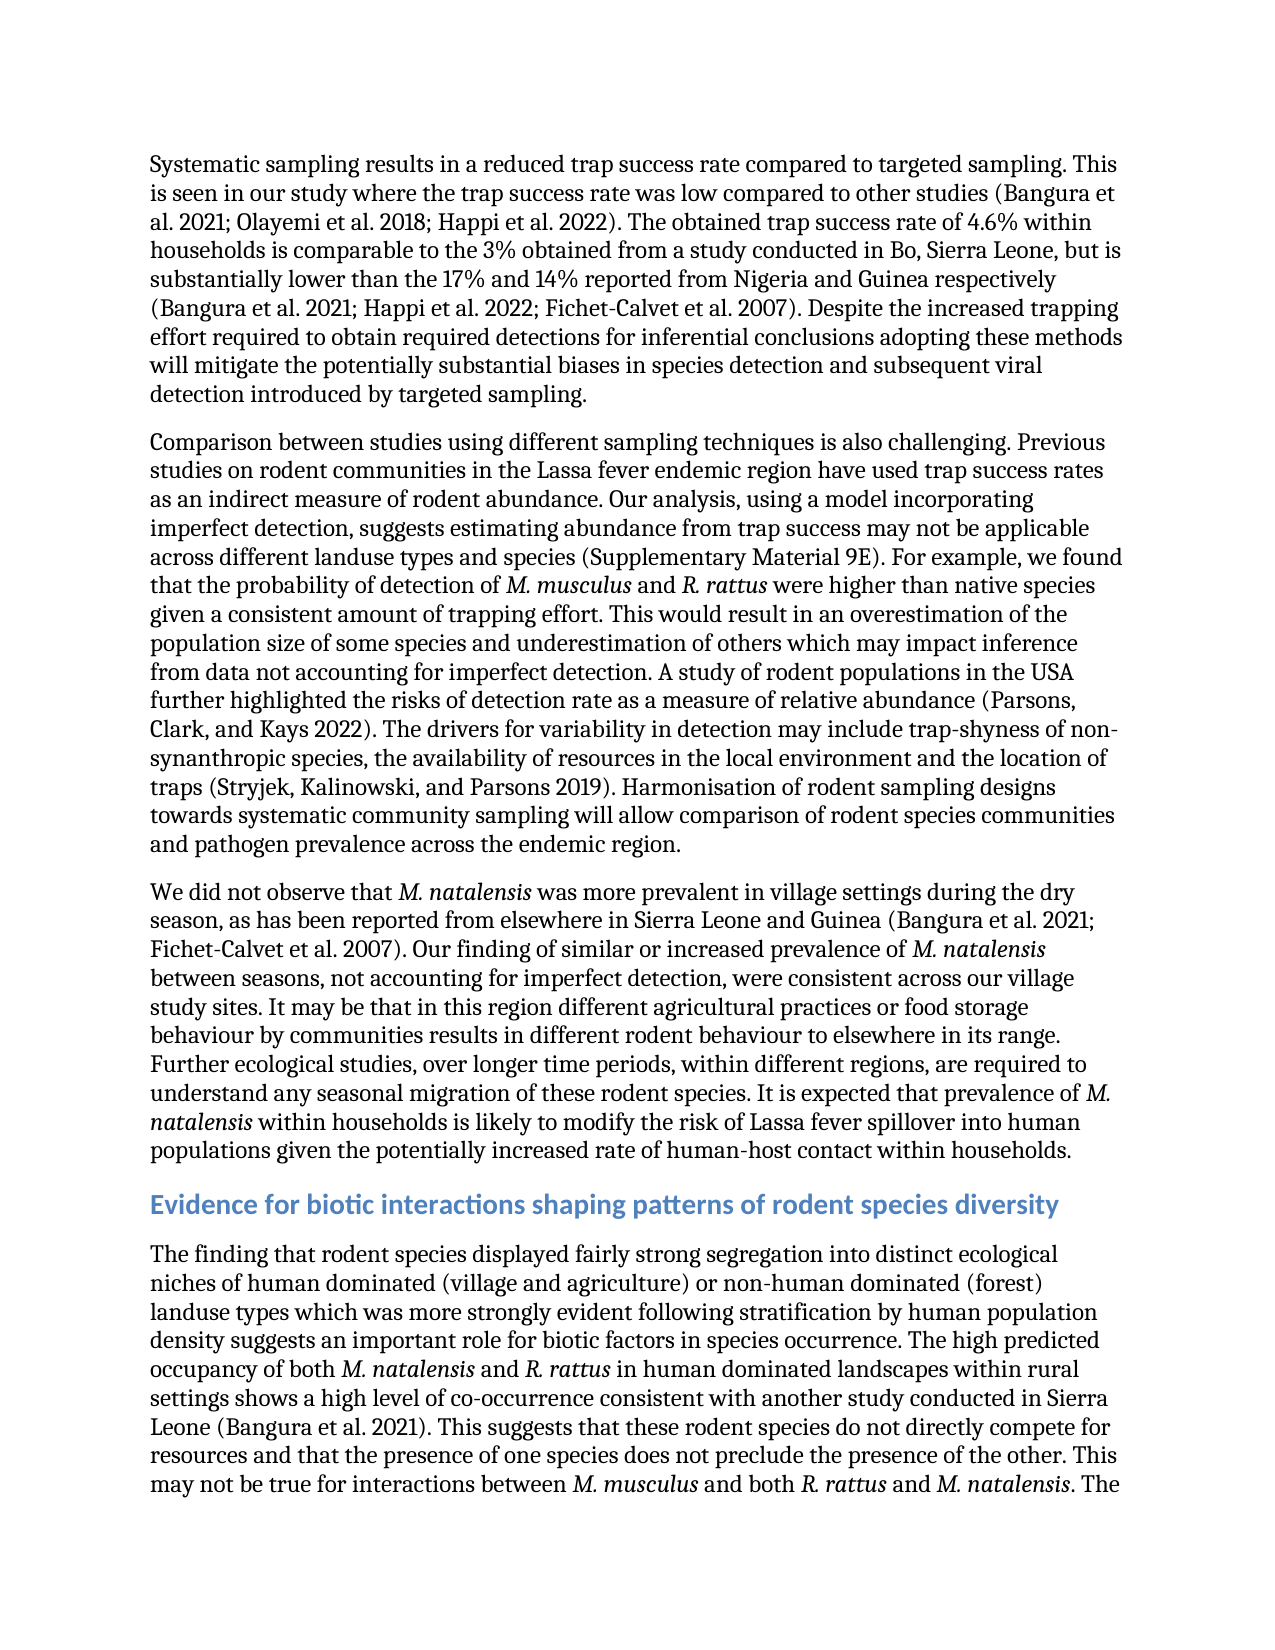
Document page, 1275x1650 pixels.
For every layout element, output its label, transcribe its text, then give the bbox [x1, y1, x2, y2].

text We did not observe that M. natalensis was more prevalent in village settings during the dry season, as has been reported from elsewhere in Sierra Leone and Guinea (Bangura et al. 2021; Fichet-Calvet et al. 2007). Our finding of similar or increased prevalence of M. natalensis between seasons, not accounting for imperfect detection, were consistent across our village study sites. It may be that in this region different agricultural practices or food storage behaviour by communities results in different rodent behaviour to elsewhere in its range. Further ecological studies, over longer time periods, within different regions, are required to understand any seasonal migration of these rodent species. It is expected that prevalence of M. natalensis within households is likely to modify the risk of Lassa fever spillover into human populations given the potentially increased rate of human-host contact within households. [150, 877, 1125, 1165]
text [150, 1240, 1125, 1499]
text Comparison between studies using different sampling techniques is also challenging. Previous studies on rodent communities in the Lassa fever endemic region have used trap success rates as an indirect measure of rodent abundance. Our analysis, using a model incorporating imperfect detection, suggests estimating abundance from trap success may not be applicable across different landuse types and species (Supplementary Material 9E). For example, we found that the probability of detection of M. musculus and R. rattus were higher than native species given a consistent amount of trapping effort. This would result in an overestimation of the population size of some species and underestimation of others which may impact inference from data not accounting for imperfect detection. A study of rodent populations in the USA further highlighted the risks of detection rate as a measure of relative abundance (Parsons, Clark, and Kays 2022). The drivers for variability in detection may include trap-shyness of non-synanthropic species, the availability of resources in the local environment and the location of traps (Stryjek, Kalinowski, and Parsons 2019). Harmonisation of rodent sampling designs towards systematic community sampling will allow comparison of rodent species communities and pathogen prevalence across the endemic region. [150, 427, 1125, 859]
subtitle Evidence for biotic interactions shaping patterns of rodent species diversity [150, 1186, 1125, 1221]
text Systematic sampling results in a reduced trap success rate compared to targeted sampling. This is seen in our study where the trap success rate was low compared to other studies (Bangura et al. 2021; Olayemi et al. 2018; Happi et al. 2022). The obtained trap success rate of 4.6% within households is comparable to the 3% obtained from a study conducted in Bo, Sierra Leone, but is substantially lower than the 17% and 14% reported from Nigeria and Guinea respectively (Bangura et al. 2021; Happi et al. 2022; Fichet-Calvet et al. 2007). Despite the increased trapping effort required to obtain required detections for inferential conclusions adopting these methods will mitigate the potentially substantial biases in species detection and subsequent viral detection introduced by targeted sampling. [150, 150, 1125, 409]
